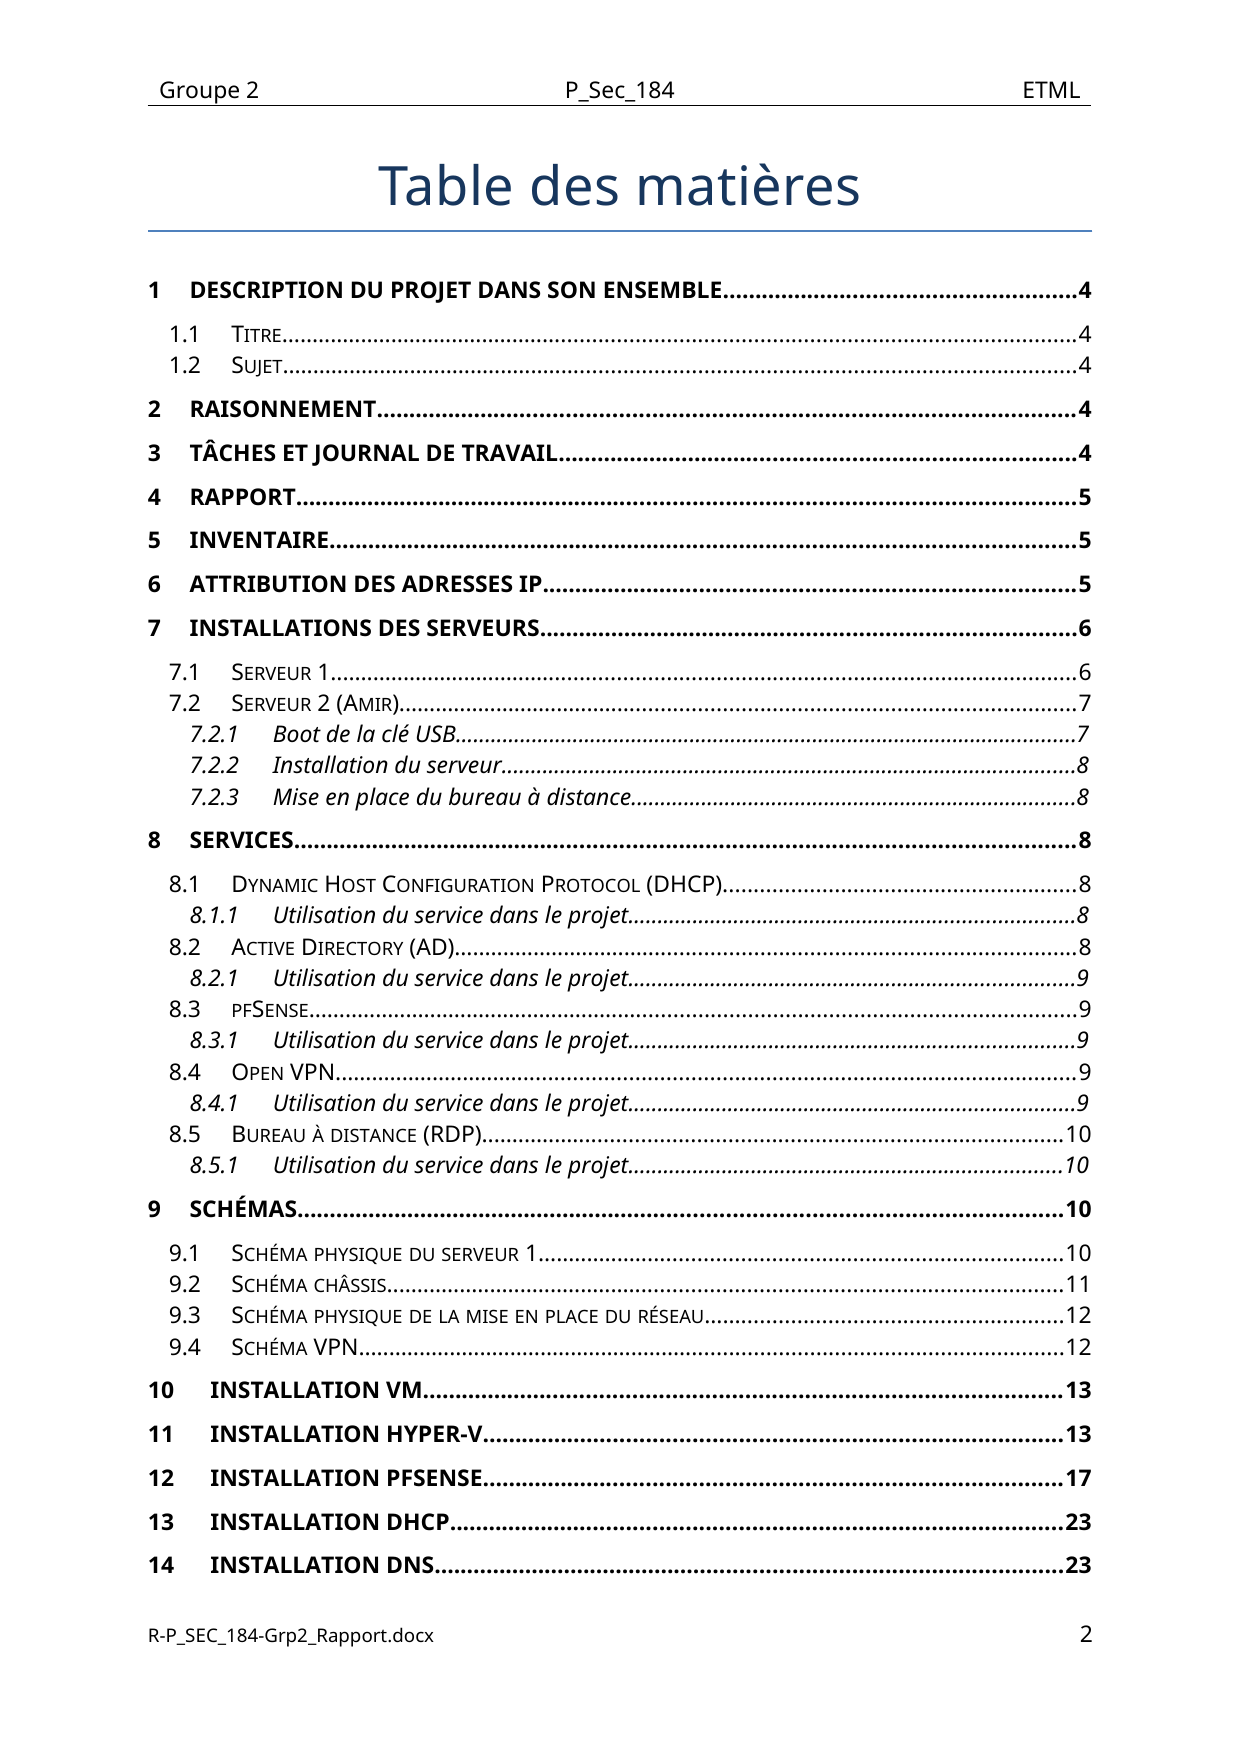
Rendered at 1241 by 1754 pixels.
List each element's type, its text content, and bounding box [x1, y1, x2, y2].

text 9 Schémas 10 [148, 1193, 1092, 1224]
text 1 Description du projet dans son ensemble 4 [148, 274, 1092, 305]
text 8.1 Dynamic Host Configuration Protocol (DHCP) 8 [168, 868, 1092, 899]
text 5 Inventaire 5 [148, 524, 1092, 555]
text 7.2.3 Mise en place du bureau à distance 8 [189, 780, 1092, 812]
text 8.1.1 Utilisation du service dans le projet 8 [189, 899, 1092, 930]
text 8.4 Open VPN 9 [168, 1055, 1092, 1087]
text 7.1 Serveur 1 6 [168, 655, 1092, 687]
text 14 Installation dns 23 [148, 1549, 1092, 1580]
text 8.5.1 Utilisation du service dans le projet 10 [189, 1149, 1092, 1180]
text 2 Raisonnement 4 [148, 393, 1092, 424]
text 7.2.2 Installation du serveur 8 [189, 749, 1092, 780]
text 9.3 Schéma physique de la mise en place du réseau 12 [168, 1299, 1092, 1330]
text 1.1 Titre 4 [168, 318, 1092, 349]
text 8.3 pfSense 9 [168, 993, 1092, 1024]
text 12 Installation PfSense 17 [148, 1462, 1092, 1493]
text 8.2 Active Directory (AD) 8 [168, 930, 1092, 962]
text 4 Rapport 5 [148, 480, 1092, 512]
title Table des matières [148, 148, 1092, 230]
text 3 Tâches et journal de travail 4 [148, 437, 1092, 468]
text 7.2 Serveur 2 (Amir) 7 [168, 687, 1092, 718]
text 9.4 Schéma VPN 12 [168, 1330, 1092, 1362]
text 7.2.1 Boot de la clé USB 7 [189, 718, 1092, 749]
text 8.3.1 Utilisation du service dans le projet 9 [189, 1024, 1092, 1055]
text 8.2.1 Utilisation du service dans le projet 9 [189, 962, 1092, 993]
text 6 Attribution des Adresses IP 5 [148, 568, 1092, 599]
text 8 Services 8 [148, 824, 1092, 855]
text 13 Installation dhcp 23 [148, 1505, 1092, 1537]
text 9.2 Schéma châssis 11 [168, 1268, 1092, 1299]
text 7 Installations des serveurs 6 [148, 612, 1092, 643]
text 8.5 Bureau à distance (RDP) 10 [168, 1118, 1092, 1149]
text 8.4.1 Utilisation du service dans le projet 9 [189, 1087, 1092, 1118]
text 10 installation vm 13 [148, 1374, 1092, 1405]
text 1.2 Sujet 4 [168, 349, 1092, 380]
text 11 Installation Hyper-v 13 [148, 1418, 1092, 1449]
text 9.1 Schéma physique du serveur 1 10 [168, 1237, 1092, 1268]
